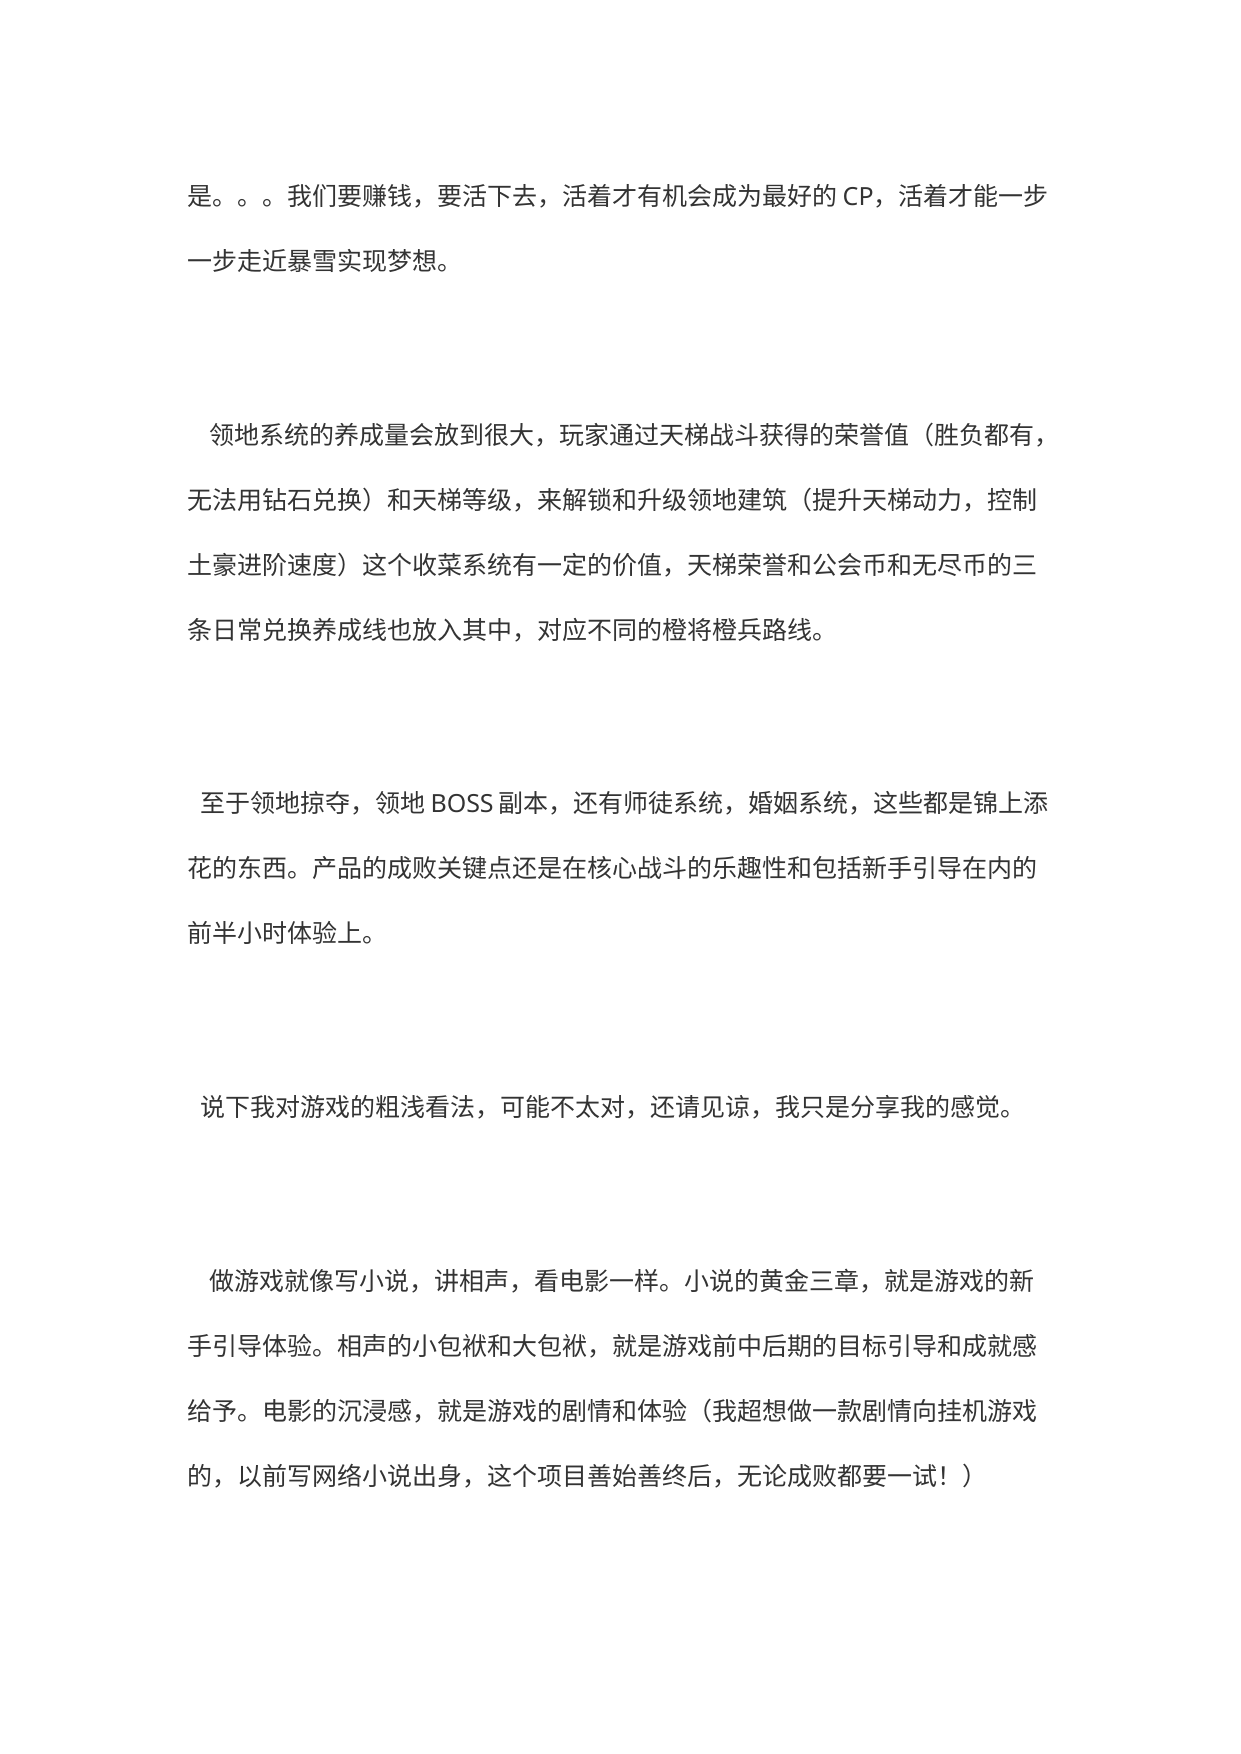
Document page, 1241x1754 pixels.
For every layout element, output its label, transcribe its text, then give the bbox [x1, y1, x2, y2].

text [187, 162, 1053, 292]
text 领地系统的养成量会放到很大，玩家通过天梯战斗获得的荣誉值（胜负都有，无法用钻石兑换）和天梯等级，来解锁和升级领地建筑（提升天梯动力，控制土豪进阶速度）这个收菜系统有一定的价值，天梯荣誉和公会币和无尽币的三条日常兑换养成线也放入其中，对应不同的橙将橙兵路线。 [187, 401, 1053, 661]
text 说下我对游戏的粗浅看法，可能不太对，还请见谅，我只是分享我的感觉。 [187, 1073, 1053, 1138]
text 至于领地掠夺，领地BOSS副本，还有师徒系统，婚姻系统，这些都是锦上添花的东西。产品的成败关键点还是在核心战斗的乐趣性和包括新手引导在内的前半小时体验上。 [187, 769, 1053, 964]
text 做游戏就像写小说，讲相声，看电影一样。小说的黄金三章，就是游戏的新手引导体验。相声的小包袱和大包袱，就是游戏前中后期的目标引导和成就感给予。电影的沉浸感，就是游戏的剧情和体验（我超想做一款剧情向挂机游戏的，以前写网络小说出身，这个项目善始善终后，无论成败都要一试！） [187, 1247, 1053, 1507]
